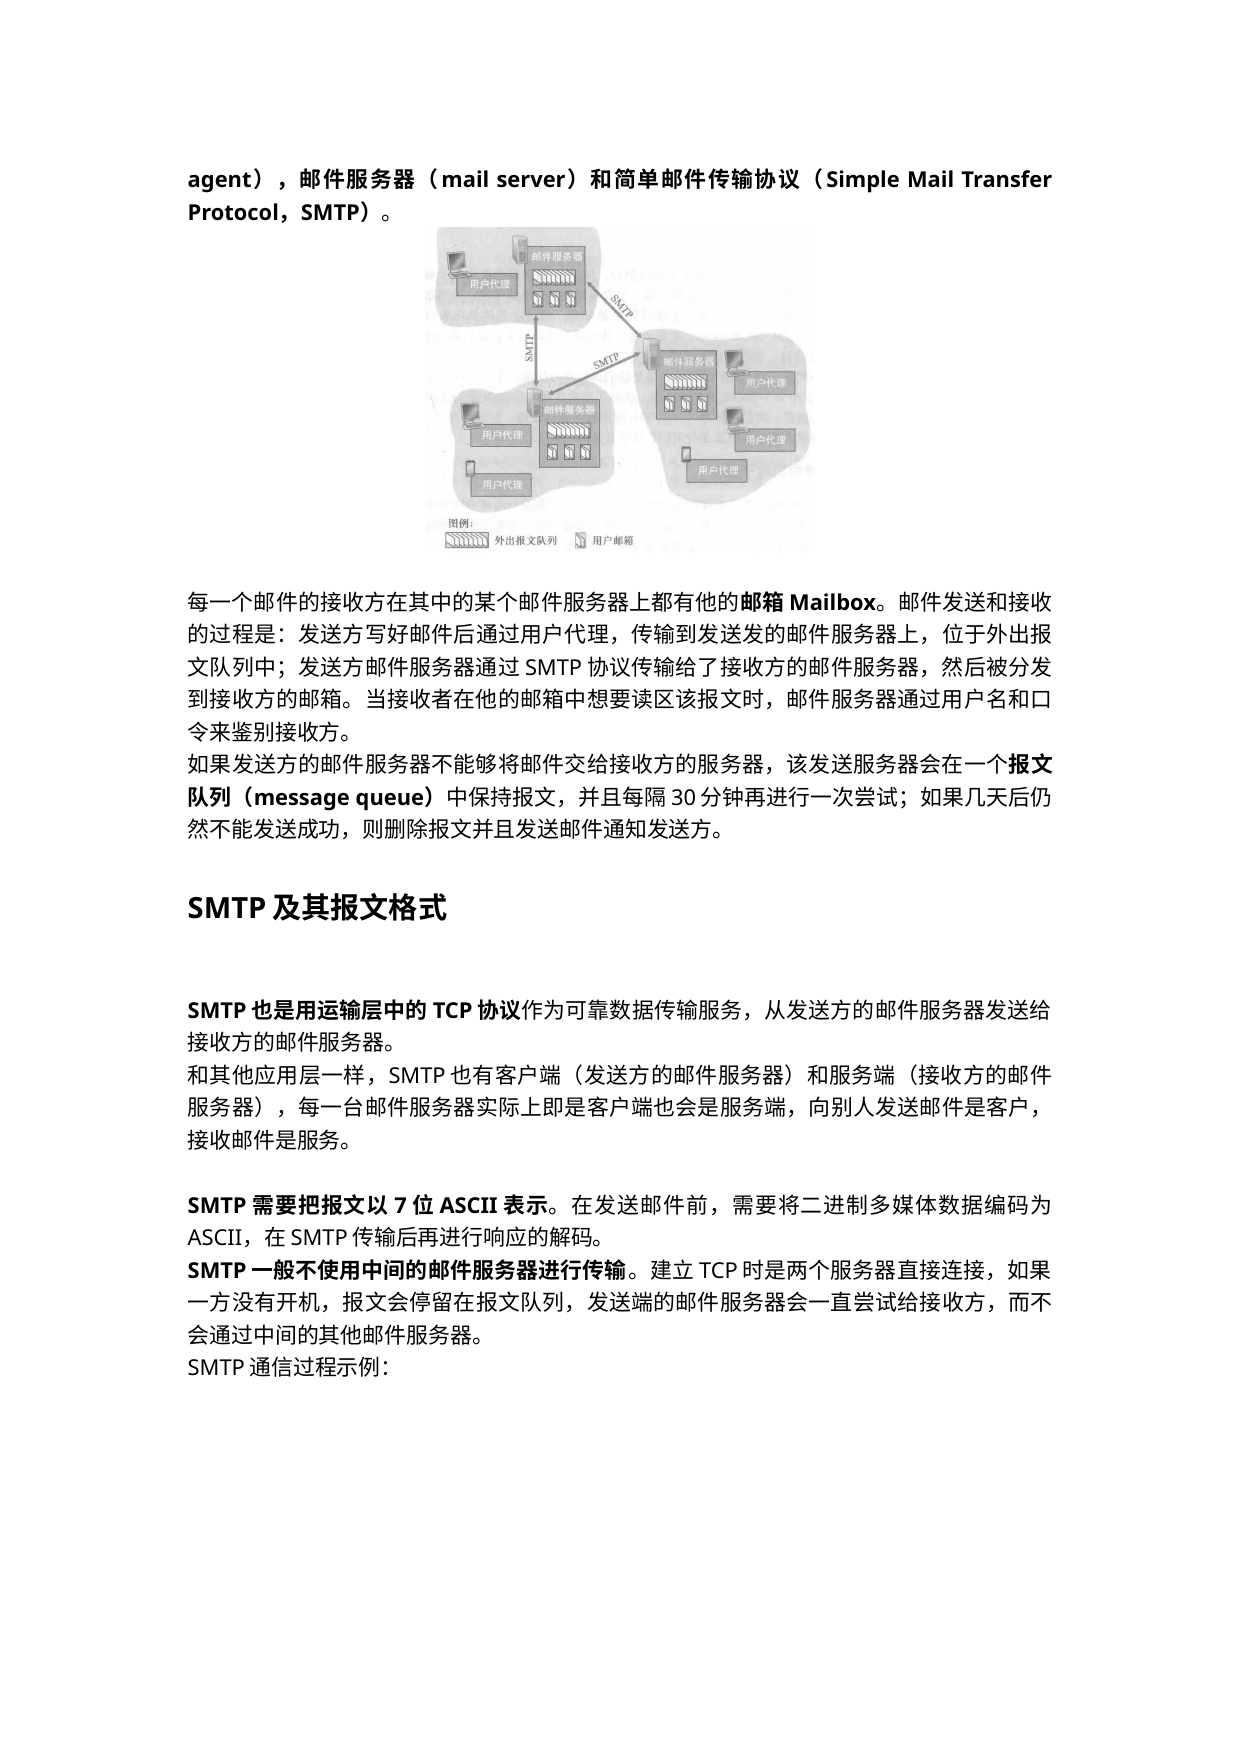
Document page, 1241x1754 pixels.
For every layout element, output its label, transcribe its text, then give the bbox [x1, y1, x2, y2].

picture [425, 227, 816, 553]
text SMTP需要把报文以7位ASCII表示。在发送邮件前，需要将二进制多媒体数据编码为ASCII，在SMTP传输后再进行响应的解码。 [187, 1187, 1053, 1252]
text 如果发送方的邮件服务器不能够将邮件交给接收方的服务器，该发送服务器会在一个报文队列（message queue）中保持报文，并且每隔30分钟再进行一次尝试；如果几天后仍然不能发送成功，则删除报文并且发送邮件通知发送方。 [187, 747, 1053, 844]
text 每一个邮件的接收方在其中的某个邮件服务器上都有他的邮箱Mailbox。邮件发送和接收的过程是：发送方写好邮件后通过用户代理，传输到发送发的邮件服务器上，位于外出报文队列中；发送方邮件服务器通过SMTP协议传输给了接收方的邮件服务器，然后被分发到接收方的邮箱。当接收者在他的邮箱中想要读区该报文时，邮件服务器通过用户名和口令来鉴别接收方。 [187, 584, 1053, 747]
text 和其他应用层一样，SMTP也有客户端（发送方的邮件服务器）和服务端（接收方的邮件服务器），每一台邮件服务器实际上即是客户端也会是服务端，向别人发送邮件是客户，接收邮件是服务。 [187, 1057, 1053, 1155]
text SMTP通信过程示例： [187, 1350, 1053, 1382]
text SMTP也是用运输层中的TCP协议作为可靠数据传输服务，从发送方的邮件服务器发送给接收方的邮件服务器。 [187, 992, 1053, 1057]
subtitle SMTP及其报文格式 [187, 874, 1053, 939]
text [187, 162, 1053, 227]
text SMTP一般不使用中间的邮件服务器进行传输。建立TCP时是两个服务器直接连接，如果一方没有开机，报文会停留在报文队列，发送端的邮件服务器会一直尝试给接收方，而不会通过中间的其他邮件服务器。 [187, 1252, 1053, 1350]
